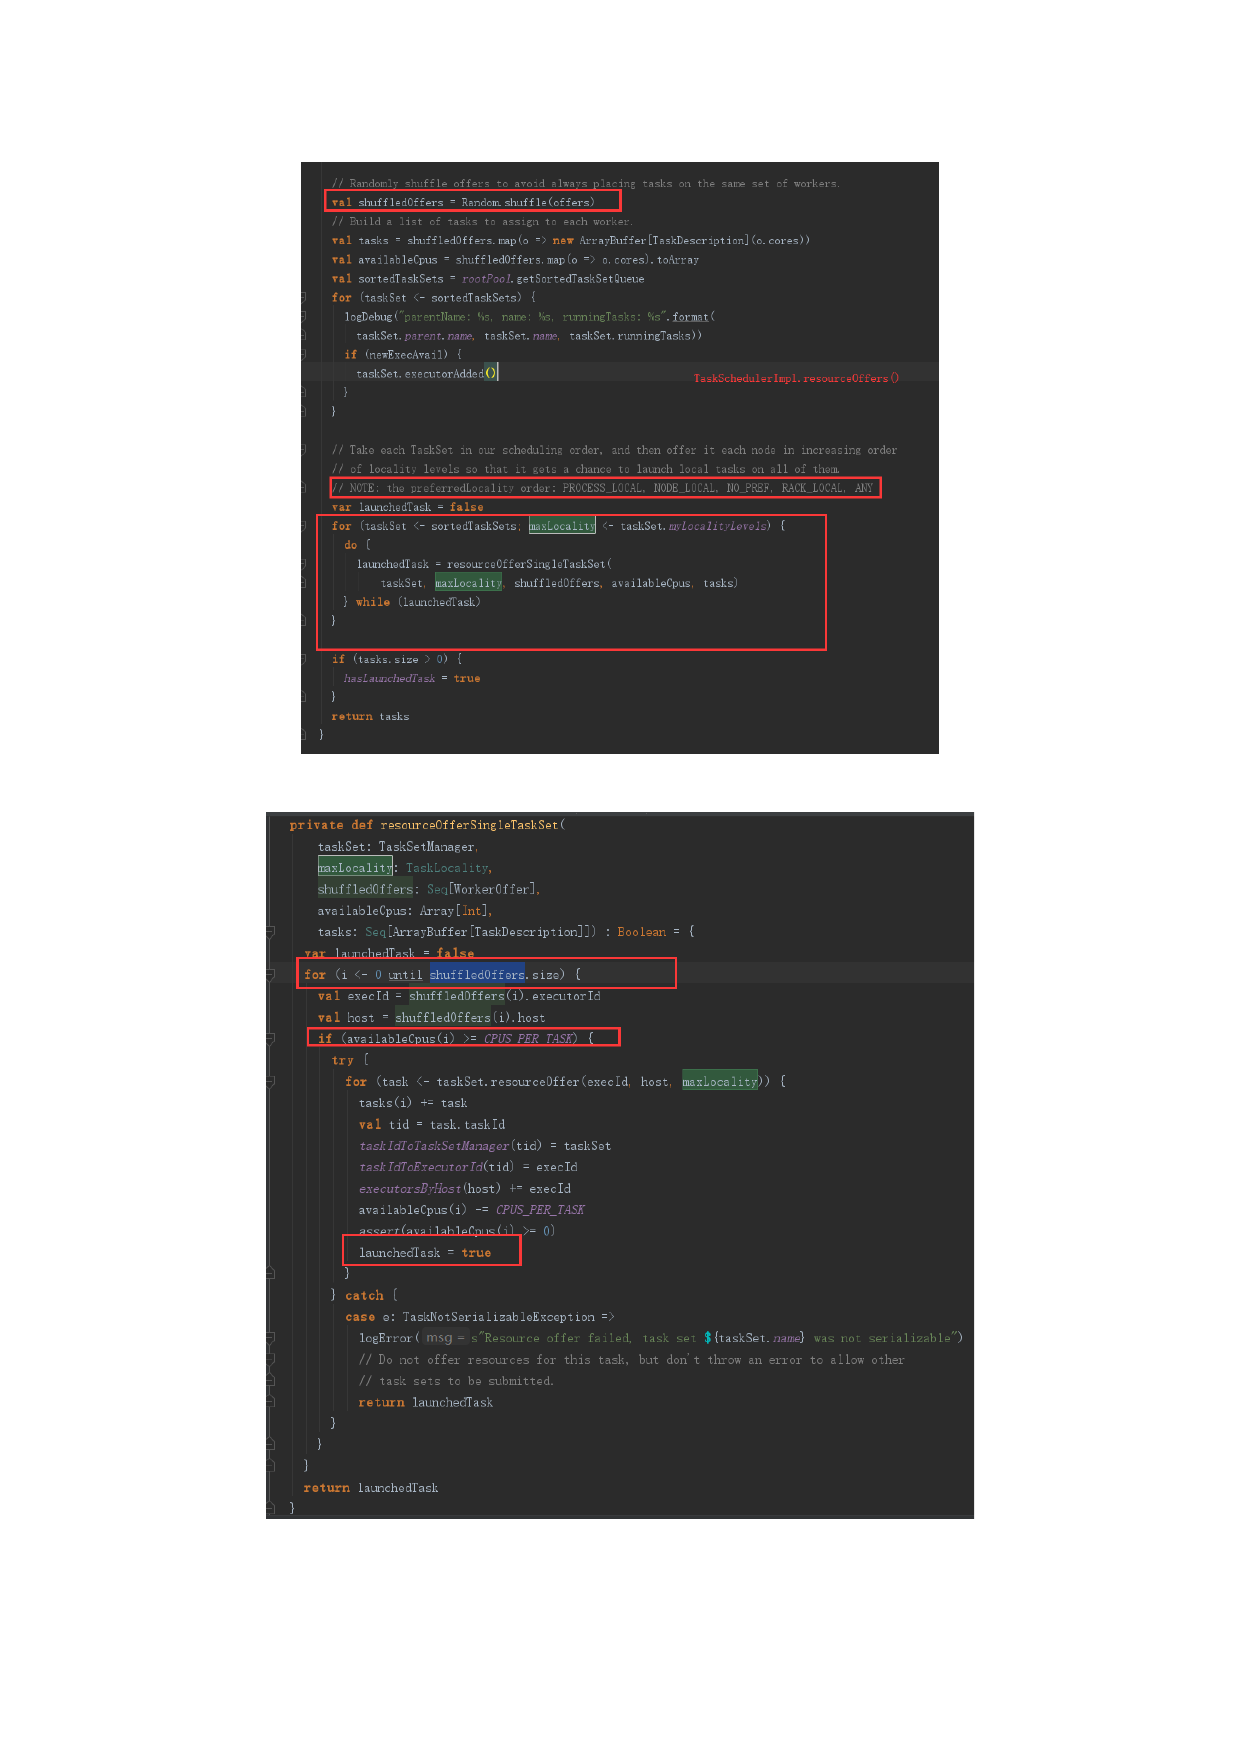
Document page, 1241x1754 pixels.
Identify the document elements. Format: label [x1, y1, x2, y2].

picture [301, 162, 939, 754]
picture [266, 812, 975, 1519]
